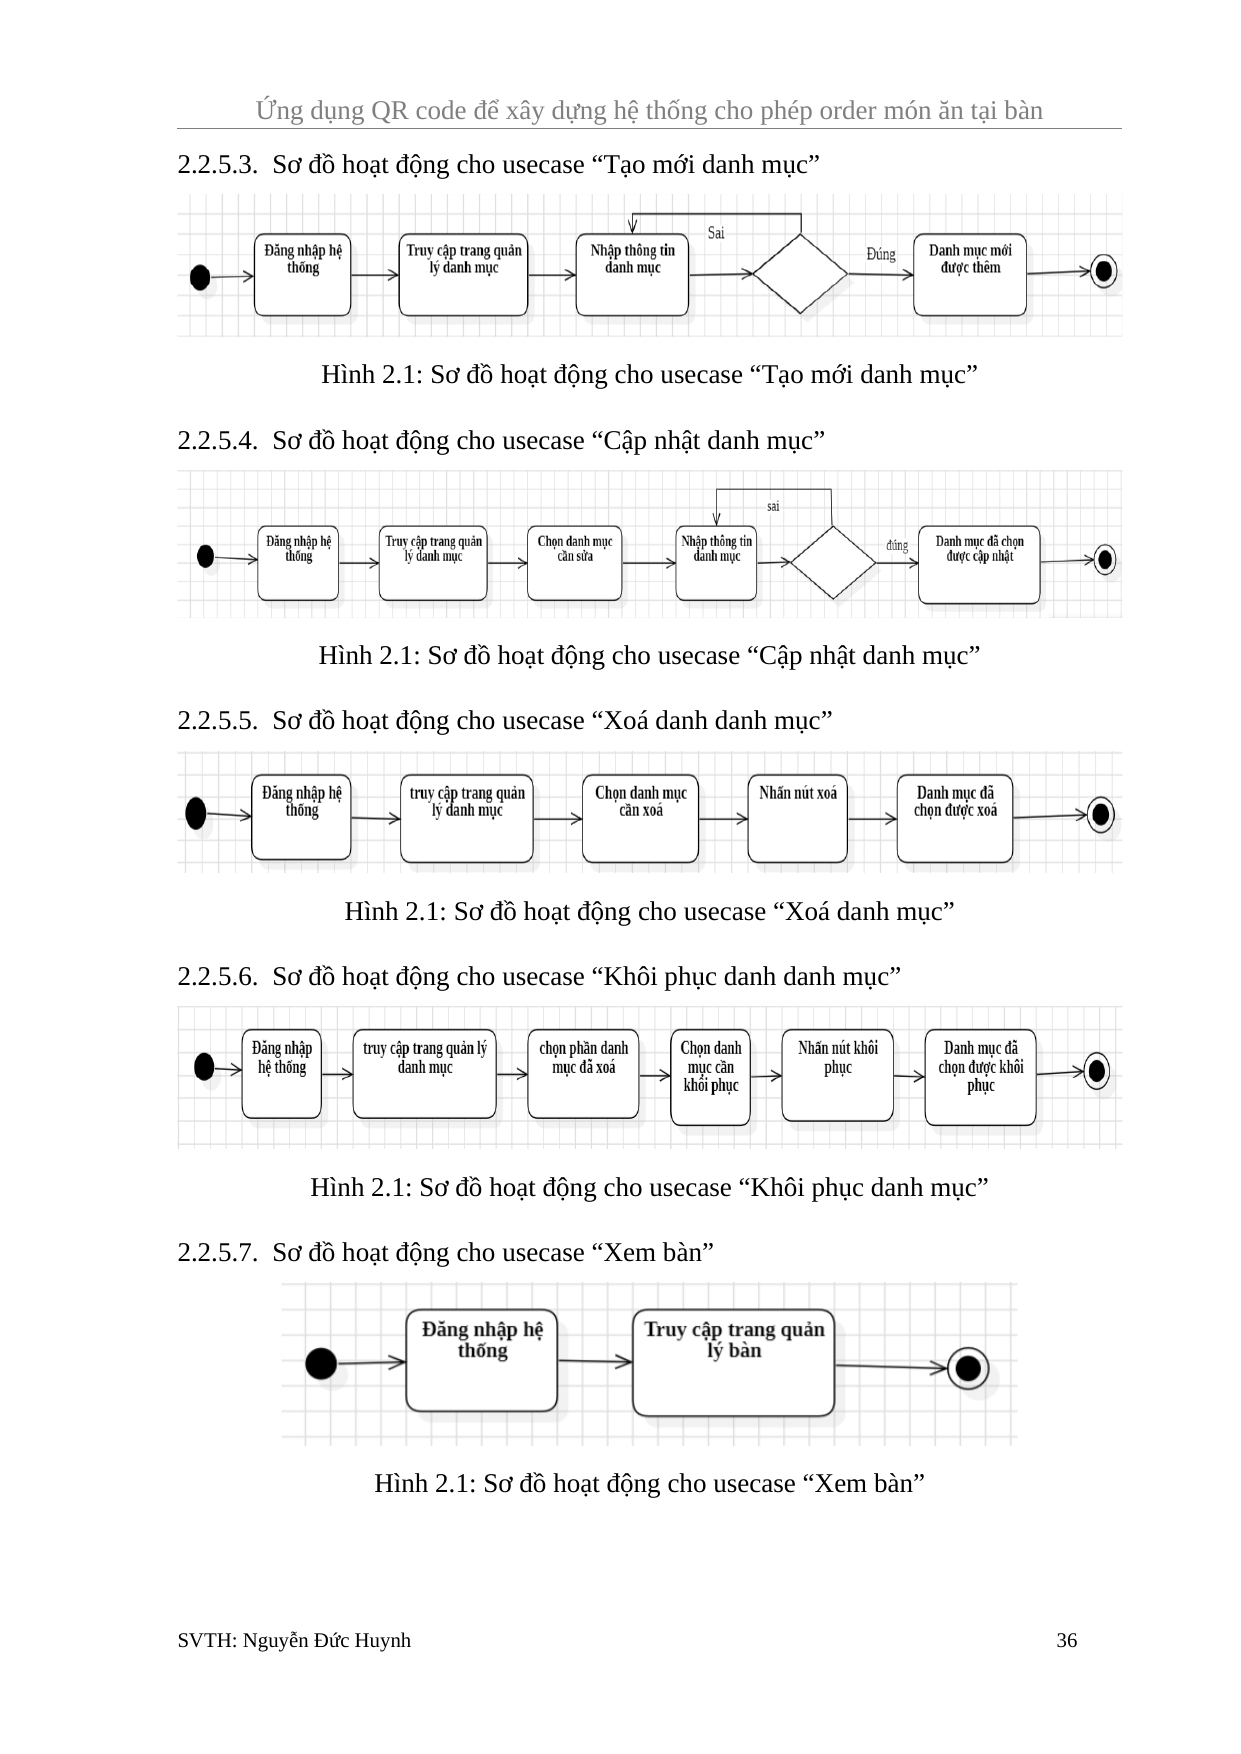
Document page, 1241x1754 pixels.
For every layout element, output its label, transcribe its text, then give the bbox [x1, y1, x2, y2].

subtitle Sơ đồ hoạt động cho usecase “Tạo mới danh mục” [177, 358, 1122, 389]
subtitle Sơ đồ hoạt động cho usecase “Khôi phục danh danh mục” [177, 960, 1122, 991]
subtitle Sơ đồ hoạt động cho usecase “Xem bàn” [177, 1236, 1122, 1267]
subtitle Sơ đồ hoạt động cho usecase “Khôi phục danh mục” [177, 1171, 1122, 1202]
subtitle Sơ đồ hoạt động cho usecase “Tạo mới danh mục” [177, 148, 1122, 179]
picture [177, 751, 1123, 873]
picture [281, 1282, 1018, 1446]
picture [177, 194, 1123, 337]
subtitle Sơ đồ hoạt động cho usecase “Cập nhật danh mục” [177, 424, 1122, 455]
picture [177, 470, 1123, 618]
subtitle Sơ đồ hoạt động cho usecase “Xem bàn” [177, 1467, 1122, 1498]
subtitle Sơ đồ hoạt động cho usecase “Cập nhật danh mục” [177, 639, 1122, 670]
subtitle Sơ đồ hoạt động cho usecase “Xoá danh mục” [177, 895, 1122, 926]
picture [177, 1006, 1123, 1149]
subtitle Sơ đồ hoạt động cho usecase “Xoá danh danh mục” [177, 704, 1122, 736]
